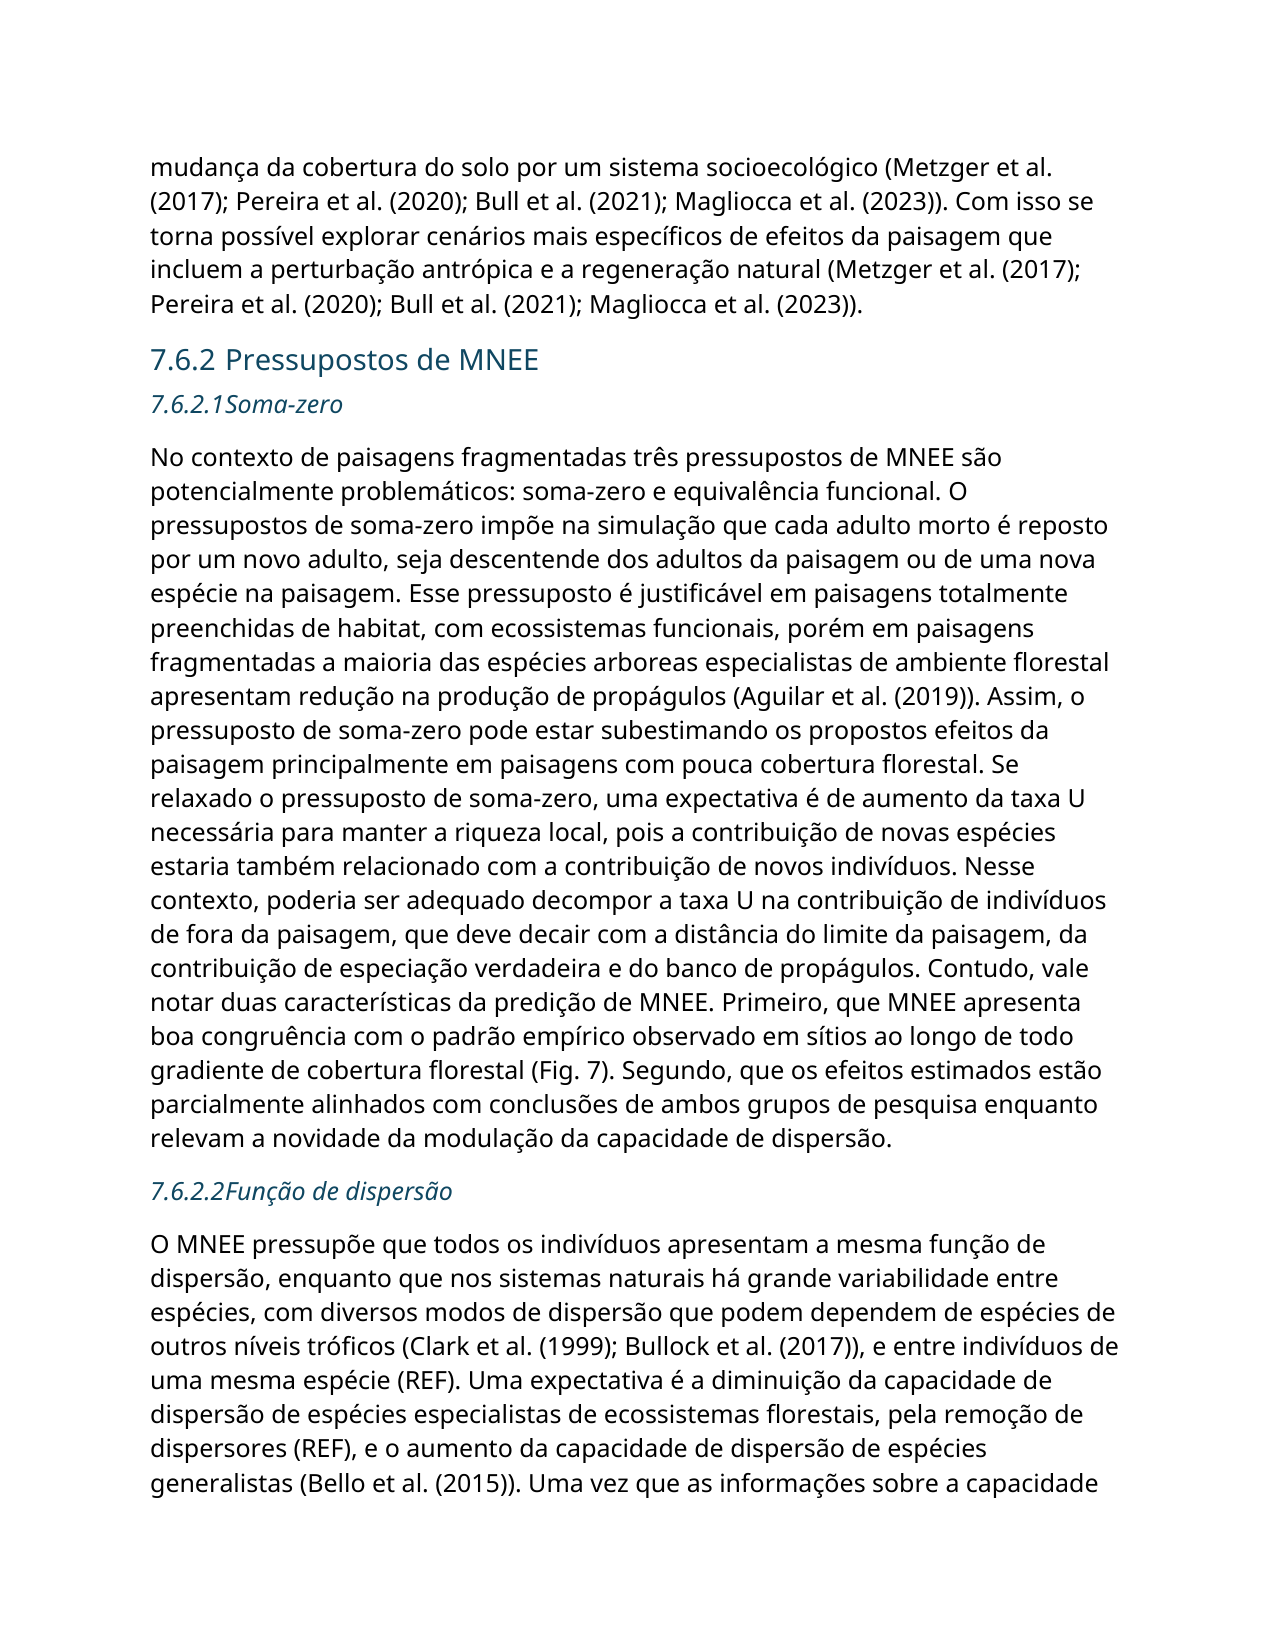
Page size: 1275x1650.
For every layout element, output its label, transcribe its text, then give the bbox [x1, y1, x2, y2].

subtitle 7.6.2 Pressupostos de MNEE [150, 339, 1125, 379]
subtitle 7.6.2.2 Função de dispersão [150, 1174, 1125, 1208]
subtitle 7.6.2.1 Soma-zero [150, 387, 1125, 421]
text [150, 1227, 1125, 1499]
text No contexto de paisagens fragmentadas três pressupostos de MNEE são potencialmente problemáticos: soma-zero e equivalência funcional. O pressupostos de soma-zero impõe na simulação que cada adulto morto é reposto por um novo adulto, seja descentende dos adultos da paisagem ou de uma nova espécie na paisagem. Esse pressuposto é justificável em paisagens totalmente preenchidas de habitat, com ecossistemas funcionais, porém em paisagens fragmentadas a maioria das espécies arboreas especialistas de ambiente florestal apresentam redução na produção de propágulos (Aguilar et al. (2019)). Assim, o pressuposto de soma-zero pode estar subestimando os propostos efeitos da paisagem principalmente em paisagens com pouca cobertura florestal. Se relaxado o pressuposto de soma-zero, uma expectativa é de aumento da taxa U necessária para manter a riqueza local, pois a contribuição de novas espécies estaria também relacionado com a contribuição de novos indivíduos. Nesse contexto, poderia ser adequado decompor a taxa U na contribuição de indivíduos de fora da paisagem, que deve decair com a distância do limite da paisagem, da contribuição de especiação verdadeira e do banco de propágulos. Contudo, vale notar duas características da predição de MNEE. Primeiro, que MNEE apresenta boa congruência com o padrão empírico observado em sítios ao longo de todo gradiente de cobertura florestal (Fig. 7). Segundo, que os efeitos estimados estão parcialmente alinhados com conclusões de ambos grupos de pesquisa enquanto relevam a novidade da modulação da capacidade de dispersão. [150, 440, 1125, 1155]
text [150, 150, 1125, 320]
